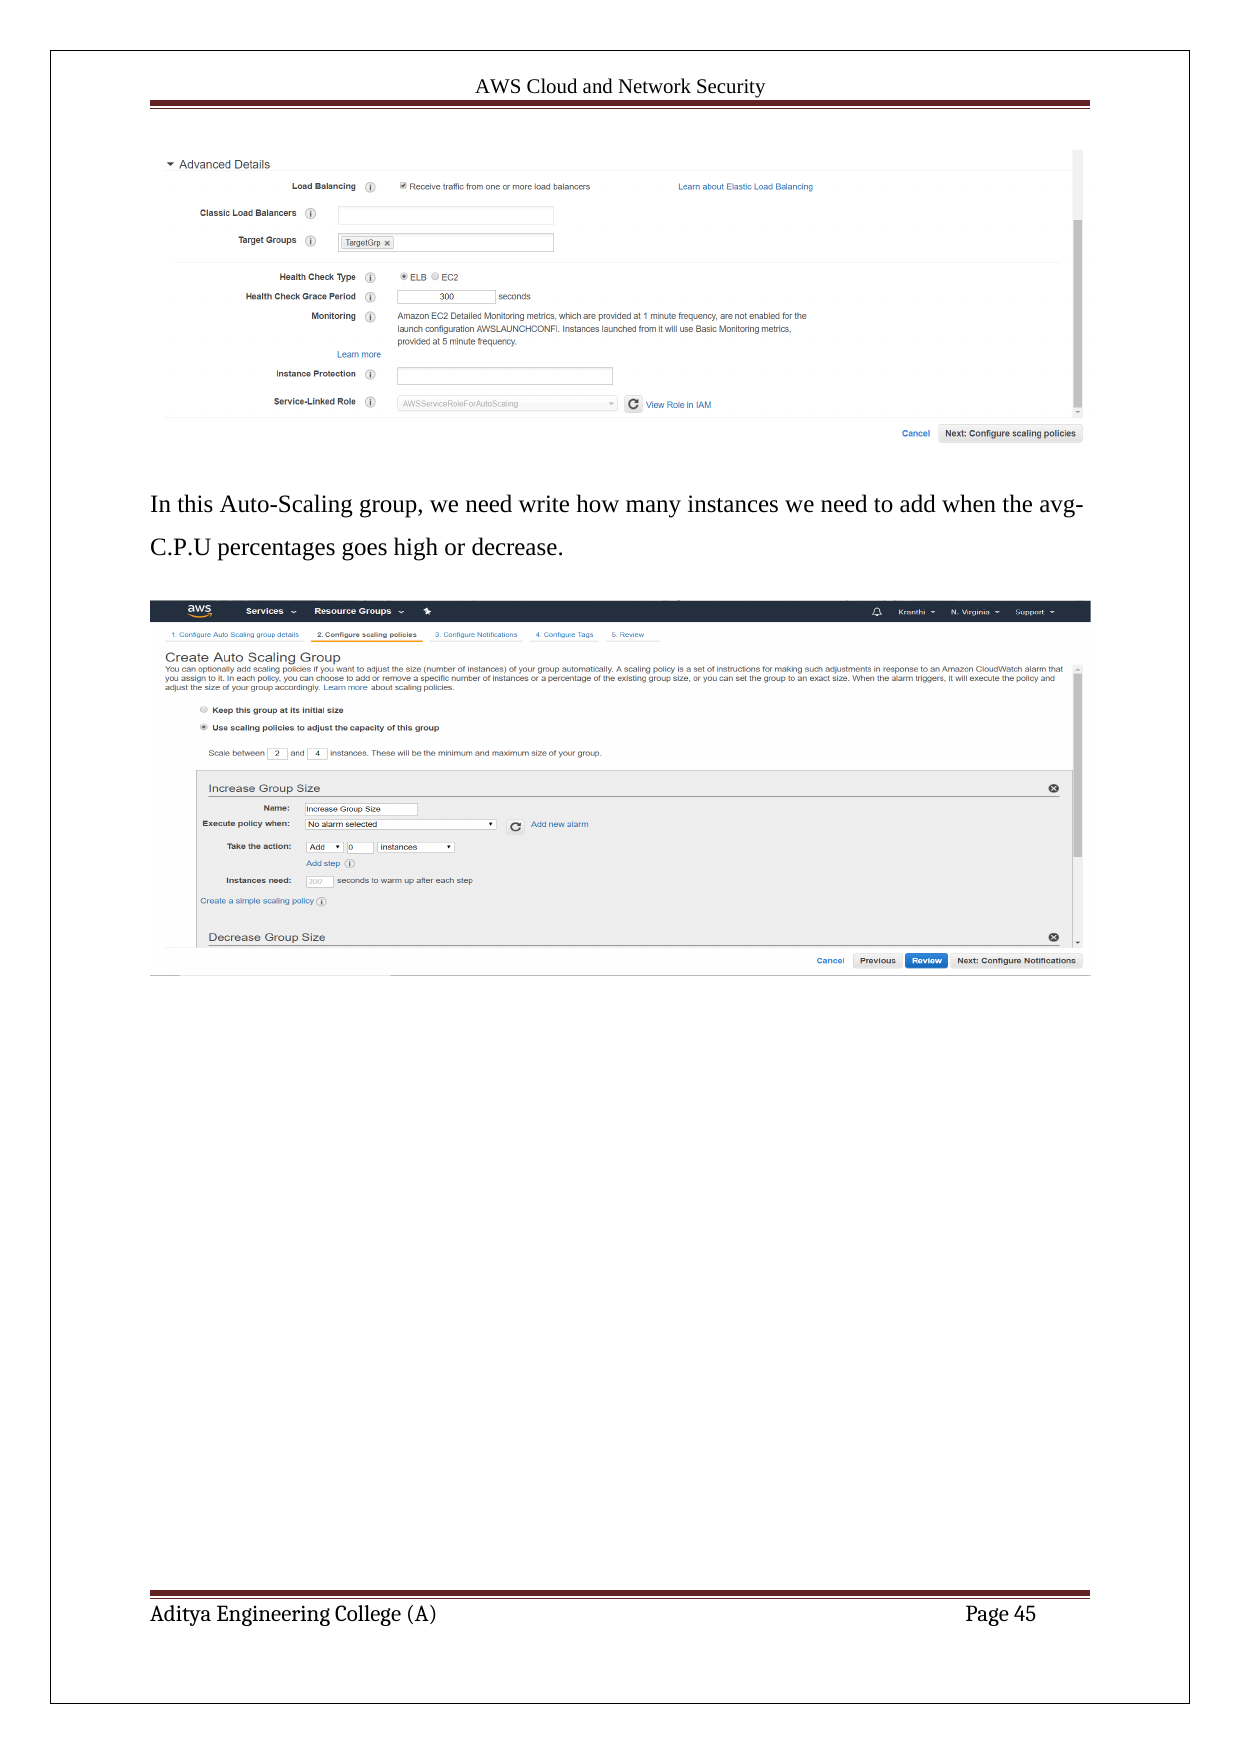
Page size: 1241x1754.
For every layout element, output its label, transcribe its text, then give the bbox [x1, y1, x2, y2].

text In this Auto-Scaling group, we need write how many instances we need to add when the avg-C.P.U percentages goes high or decrease. [150, 489, 1090, 561]
picture [150, 600, 1091, 976]
picture [150, 150, 1091, 450]
